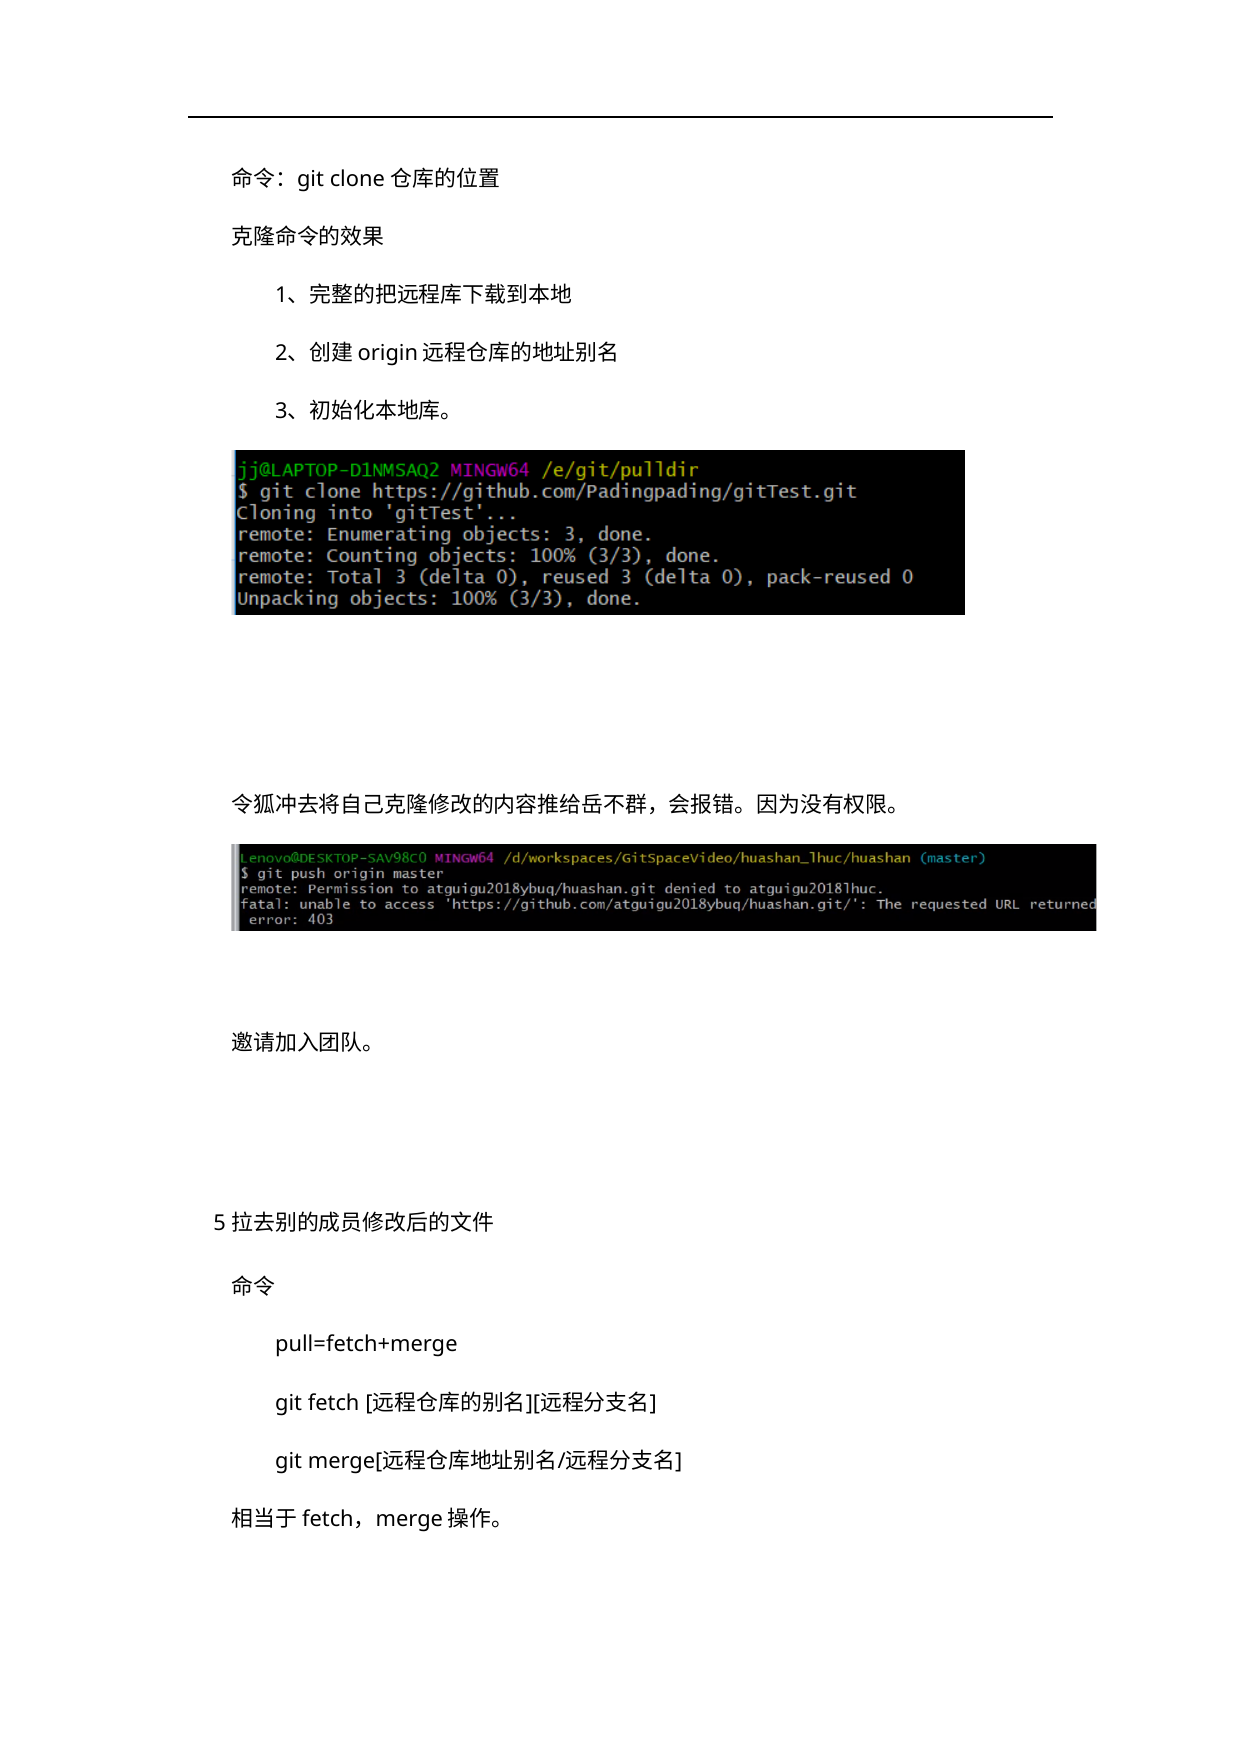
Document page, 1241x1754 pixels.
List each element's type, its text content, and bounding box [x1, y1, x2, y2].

text 1、完整的把远程库下载到本地 [187, 277, 1053, 309]
text 3、初始化本地库。 [187, 393, 1053, 425]
text git fetch [远程仓库的别名][远程分支名] [187, 1384, 1053, 1417]
text 相当于 fetch，merge操作。 [187, 1500, 1053, 1533]
text 命令 [187, 1269, 1053, 1301]
text 令狐冲去将自己克隆修改的内容推给岳不群，会报错。因为没有权限。 [187, 786, 1053, 819]
text 2、创建origin远程仓库的地址别名 [187, 334, 1053, 367]
text git merge[远程仓库地址别名/远程分支名] [187, 1442, 1053, 1475]
text 邀请加入团队。 [187, 1025, 1053, 1057]
text 克隆命令的效果 [187, 218, 1053, 251]
picture [231, 450, 965, 615]
picture [231, 844, 1097, 931]
text pull=fetch+merge [187, 1327, 1053, 1359]
text 命令：git clone 仓库的位置 [187, 161, 1053, 193]
subtitle 拉去别的成员修改后的文件 [187, 1204, 1053, 1237]
